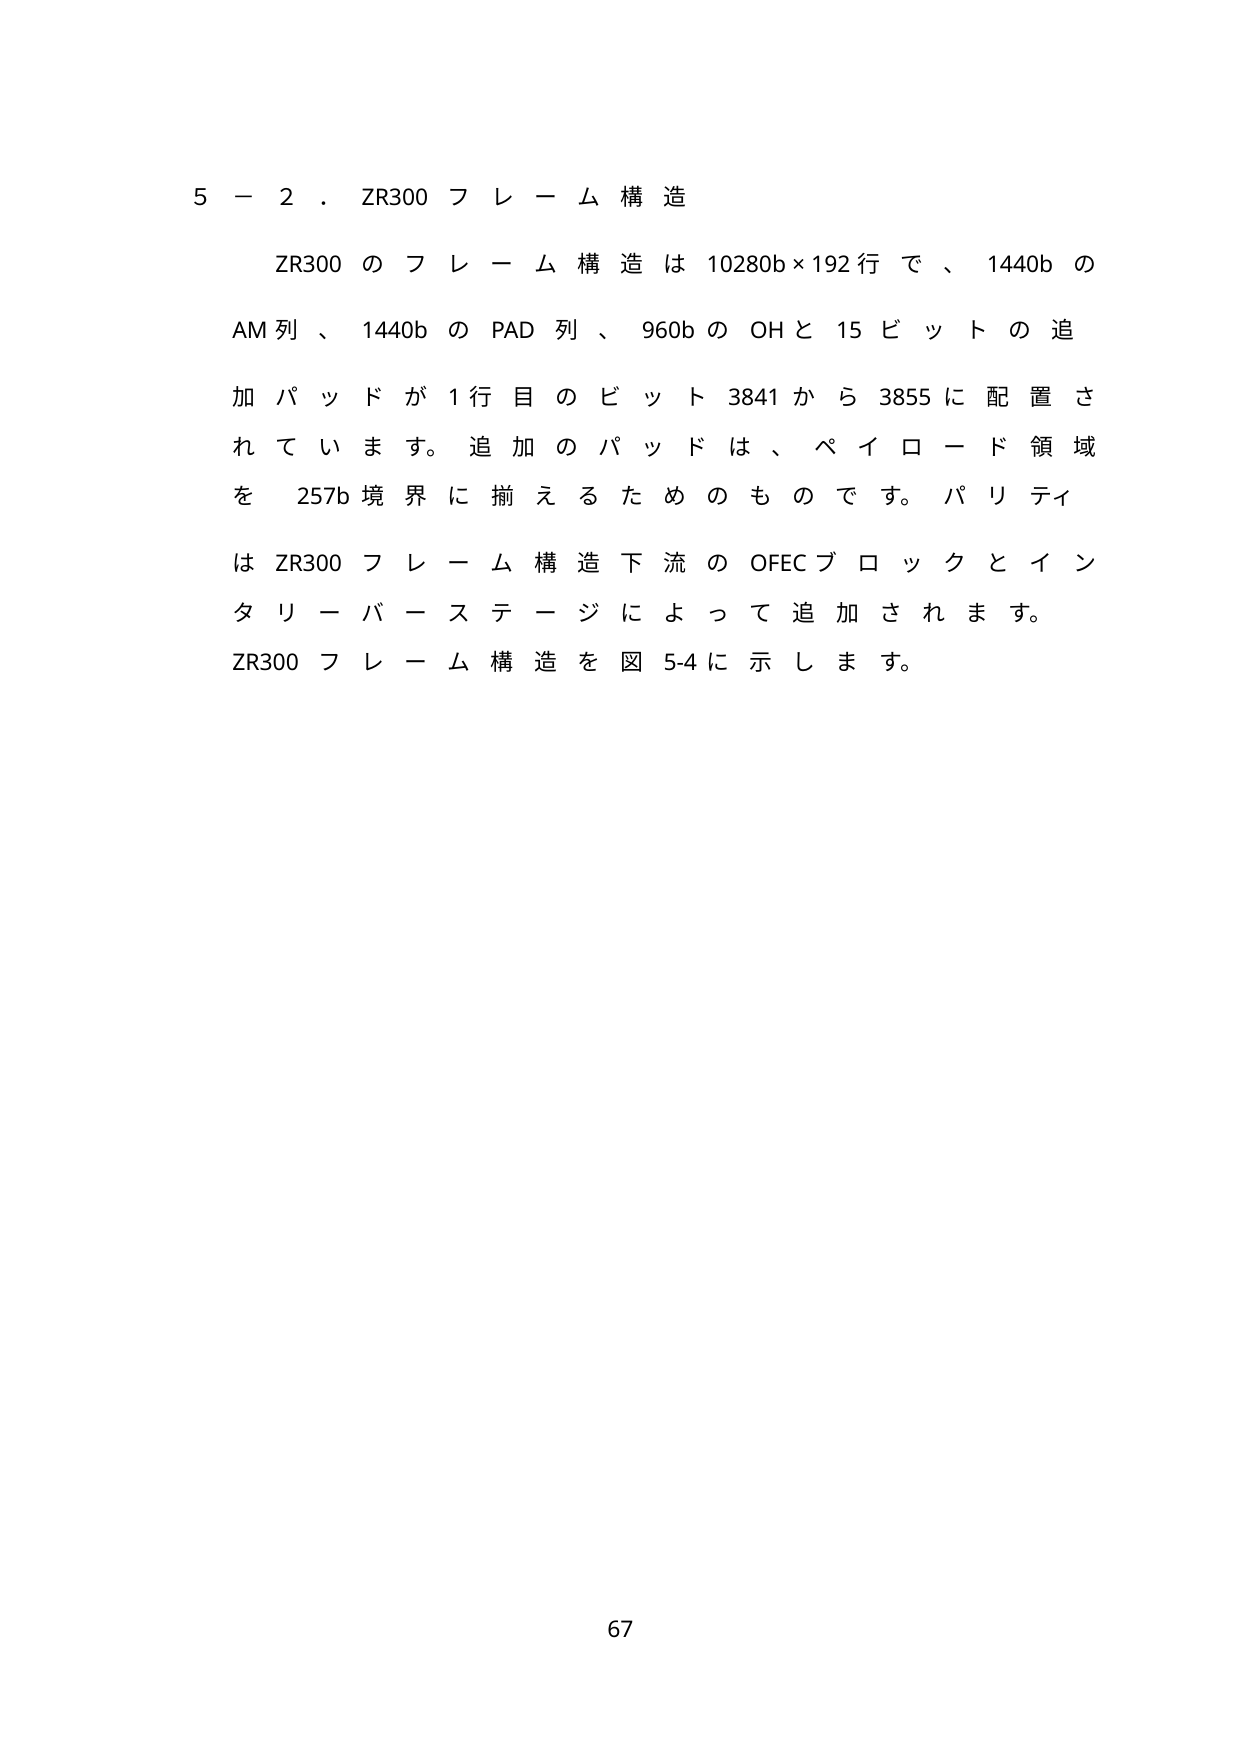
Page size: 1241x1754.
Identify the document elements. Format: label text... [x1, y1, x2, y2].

text ZR300フレーム構造を図5-4に示します。 [124, 628, 1116, 694]
text ５－２．ZR300フレーム構造 [167, 162, 1116, 229]
text ZR300のフレーム構造は10280b × 192行で、1440bのAM列、1440bのPAD列、960bのOHと15ビットの追加パッドが1行目のビット3841から3855に配置されています。追加のパッドは、ペイロード領域を 257b 境界に揃えるためのものです。パリティはZR300フレーム構造下流のOFECブロックとインタリーバーステージによって追加されます。 [167, 229, 1116, 628]
